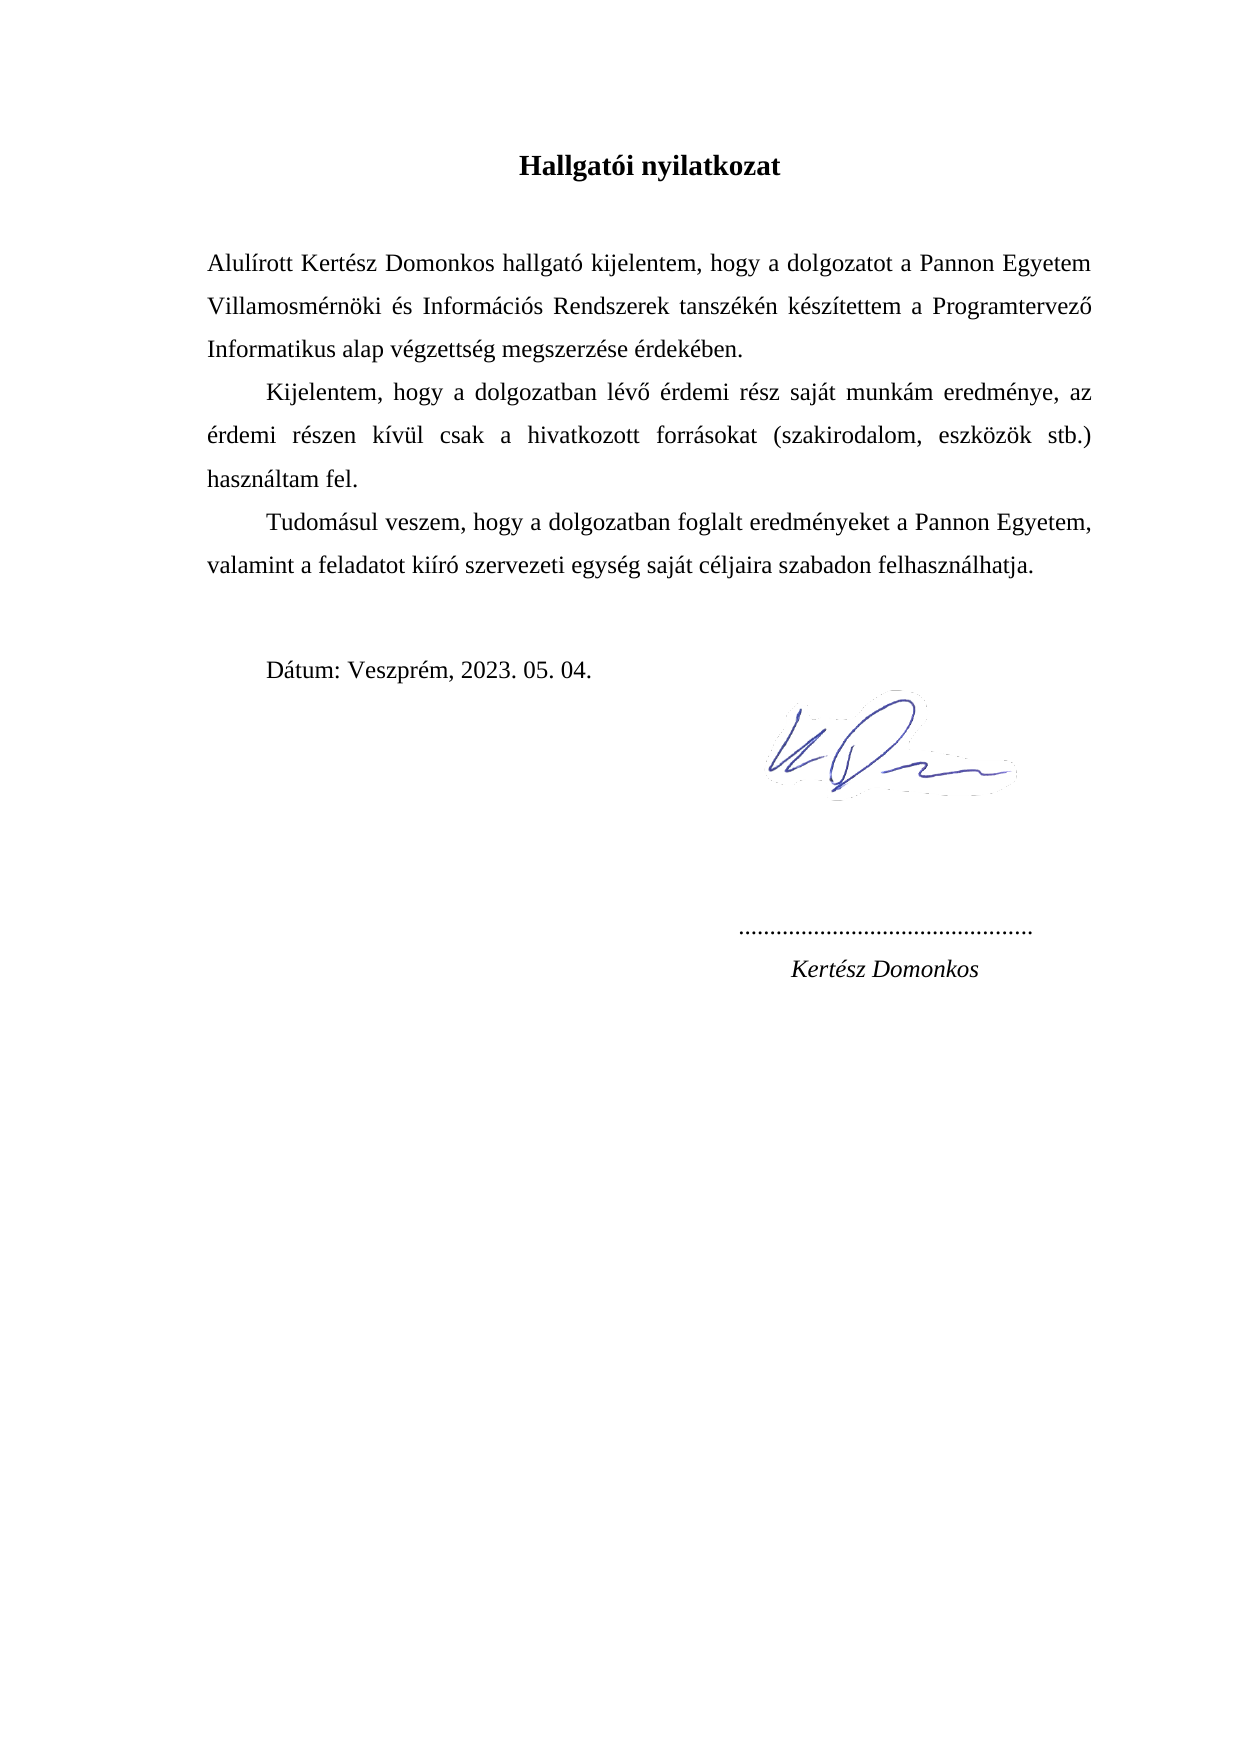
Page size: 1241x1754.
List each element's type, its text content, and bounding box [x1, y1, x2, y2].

text Alulírott Kertész Domonkos hallgató kijelentem, hogy a dolgozatot a Pannon Egyetem Villamosmérnöki és Információs Rendszerek tanszékén készítettem a Programtervező Informatikus alap végzettség megszerzése érdekében. [207, 248, 1092, 363]
text Kertész Domonkos [208, 954, 1093, 983]
title Hallgatói nyilatkozat [207, 148, 1092, 181]
text Dátum: Veszprém, 2023. 05. 04. [207, 656, 1092, 684]
text Kijelentem, hogy a dolgozatban lévő érdemi rész saját munkám eredménye, az érdemi részen kívül csak a hivatkozott forrásokat (szakirodalom, eszközök stb.) használtam fel. [207, 377, 1092, 492]
picture [743, 684, 1019, 822]
text Tudomásul veszem, hogy a dolgozatban foglalt eredményeket a Pannon Egyetem, valamint a feladatot kiíró szervezeti egység saját céljaira szabadon felhasználhatja. [207, 507, 1092, 579]
